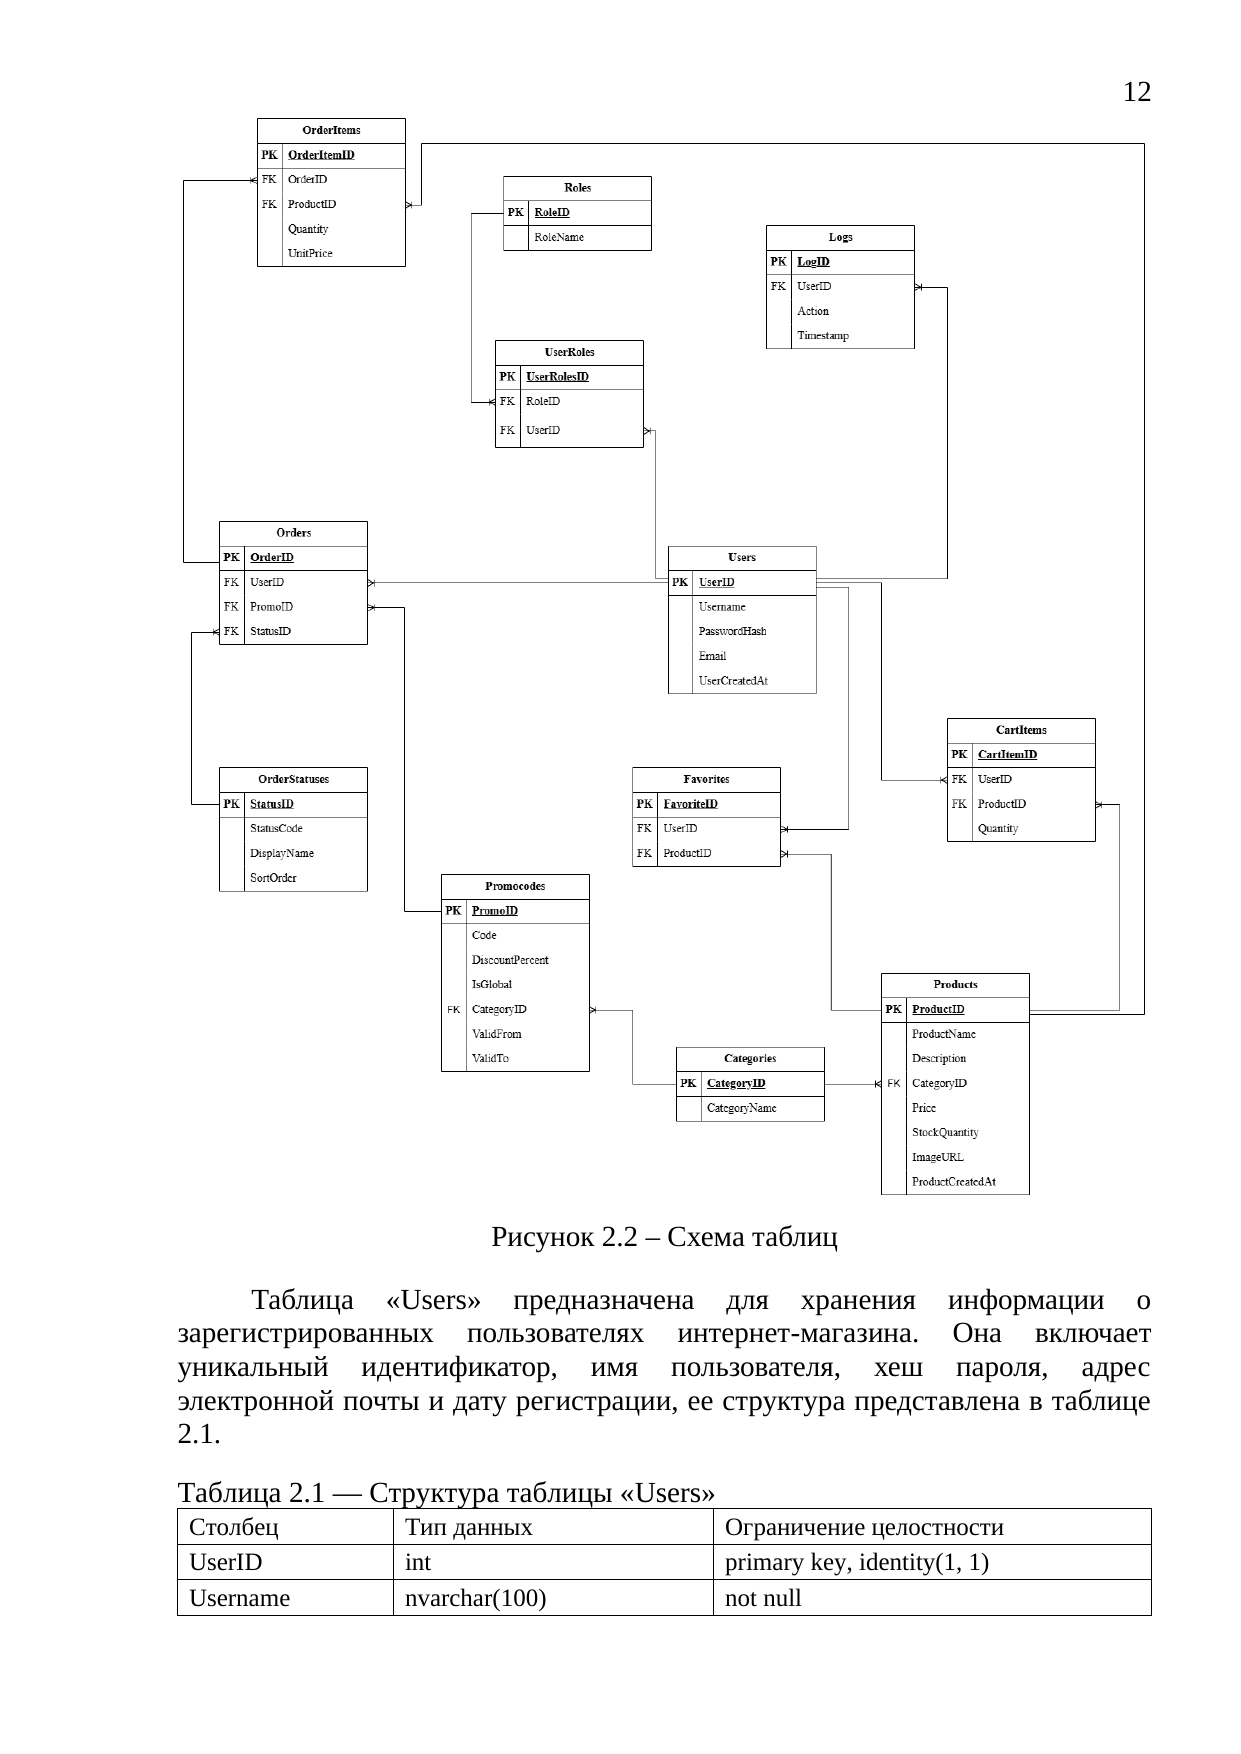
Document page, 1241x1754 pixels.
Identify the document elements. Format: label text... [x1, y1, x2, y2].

table_cell Username [178, 1580, 393, 1614]
table_cell UserID [178, 1545, 393, 1579]
table_header Столбец [178, 1509, 393, 1544]
table_header Ограничение целостности [714, 1509, 1151, 1544]
table_header Тип данных [394, 1509, 713, 1544]
text Рисунок 2.2 – Схема таблиц [177, 1219, 1152, 1253]
table_cell not null [714, 1580, 1151, 1614]
table_cell int [394, 1545, 713, 1579]
text Таблица 2.1 — Структура таблицы «Users» [177, 1475, 1152, 1508]
text Таблица «Users» предназначена для хранения информации о зарегистрированных пользователях интернет‑магазина. Она включает уникальный идентификатор, имя пользователя, хеш пароля, адрес электронной почты и дату регистрации, ее структура представлена в таблице 2.1. [177, 1282, 1152, 1450]
table_cell nvarchar(100) [394, 1580, 713, 1614]
table_cell primary key, identity(1, 1) [714, 1545, 1151, 1579]
picture [177, 118, 1152, 1195]
